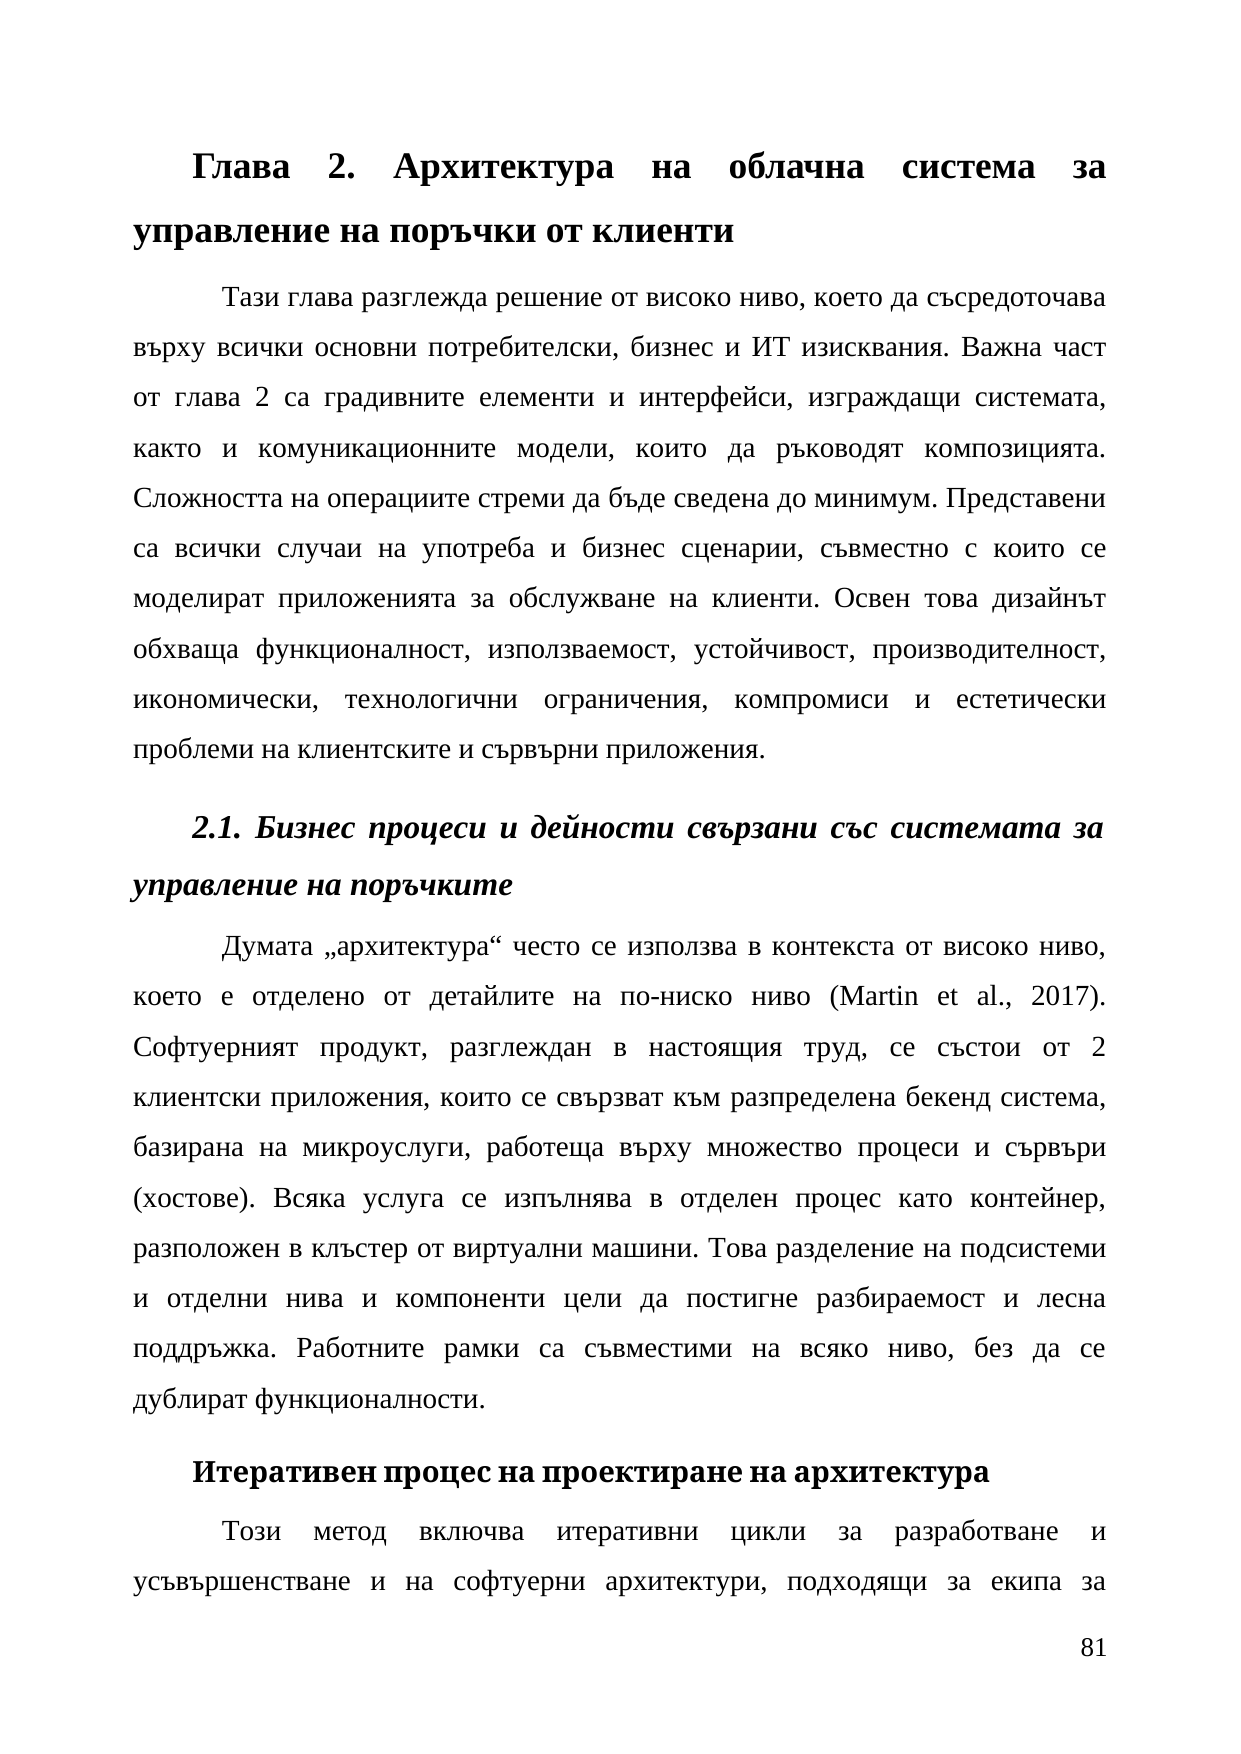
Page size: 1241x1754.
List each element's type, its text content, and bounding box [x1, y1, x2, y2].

subtitle 2.1. Бизнес процеси и дейности свързани със системата за управление на поръчките [133, 807, 1107, 903]
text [133, 1513, 1107, 1597]
text Тази глава разглежда решение от високо ниво, което да съсредоточава върху всички основни потребителски, бизнес и ИТ изисквания. Важна част от глава 2 са градивните елементи и интерфейси, изграждащи системата, както и комуникационните модели, които да ръководят композицията. Сложността на операциите стреми да бъде сведена до минимум. Представени са всички случаи на употреба и бизнес сценарии, съвместно с които се моделират приложенията за обслужване на клиенти. Освен това дизайнът обхваща функционалност, използваемост, устойчивост, производителност, икономически, технологични ограничения, компромиси и естетически проблеми на клиентските и сървърни приложения. [133, 279, 1107, 765]
subtitle Глава 2. Архитектура на облачна система за управление на поръчки от клиенти [133, 143, 1107, 251]
subtitle Итеративен процес на проектиране на архитектура [133, 1456, 1107, 1490]
text Думата „архитектура“ често се използва в контекста от високо ниво, което е отделено от детайлите на по-ниско ниво (Martin et al., 2017). Софтуерният продукт, разглеждан в настоящия труд, се състои от 2 клиентски приложения, които се свързват към разпределена бекенд система, базиранa на микроуслуги, работеща върху множество процеси и сървъри (хостове). Всяка услуга се изпълнява в отделен процес като контейнер, разположен в клъстер от виртуални машини. Това разделение на подсистеми и отделни нива и компоненти цели да постигне разбираемост и лесна поддръжка. Работните рамки са съвместими на всяко ниво, без да се дублират функционалности. [133, 928, 1107, 1414]
